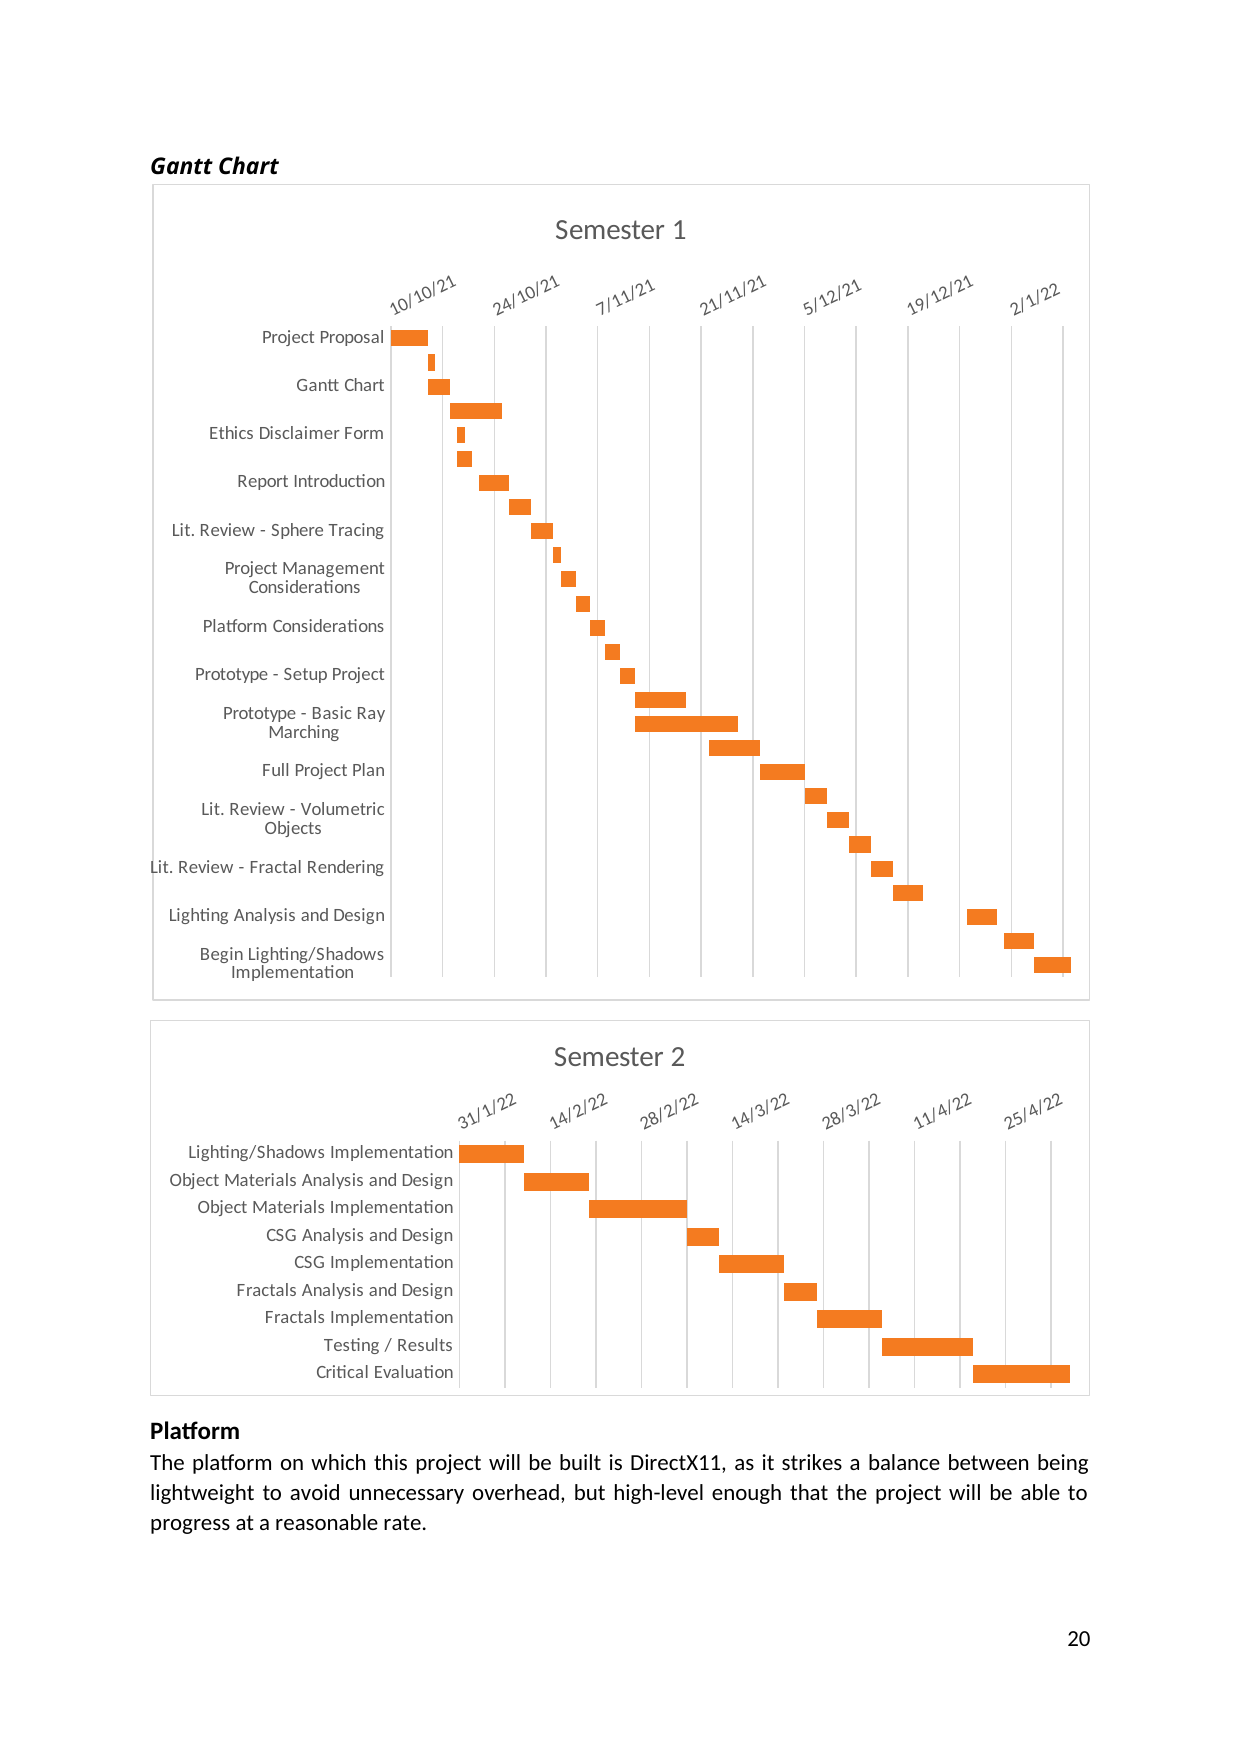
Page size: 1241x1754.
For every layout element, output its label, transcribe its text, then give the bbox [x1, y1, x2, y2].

text The platform on which this project will be built is DirectX11, as it strikes a balance between being lightweight to avoid unnecessary overhead, but high-level enough that the project will be able to progress at a reasonable rate. [150, 1448, 1090, 1537]
subtitle Platform [150, 1415, 1090, 1446]
subtitle Gantt Chart [150, 150, 1090, 181]
